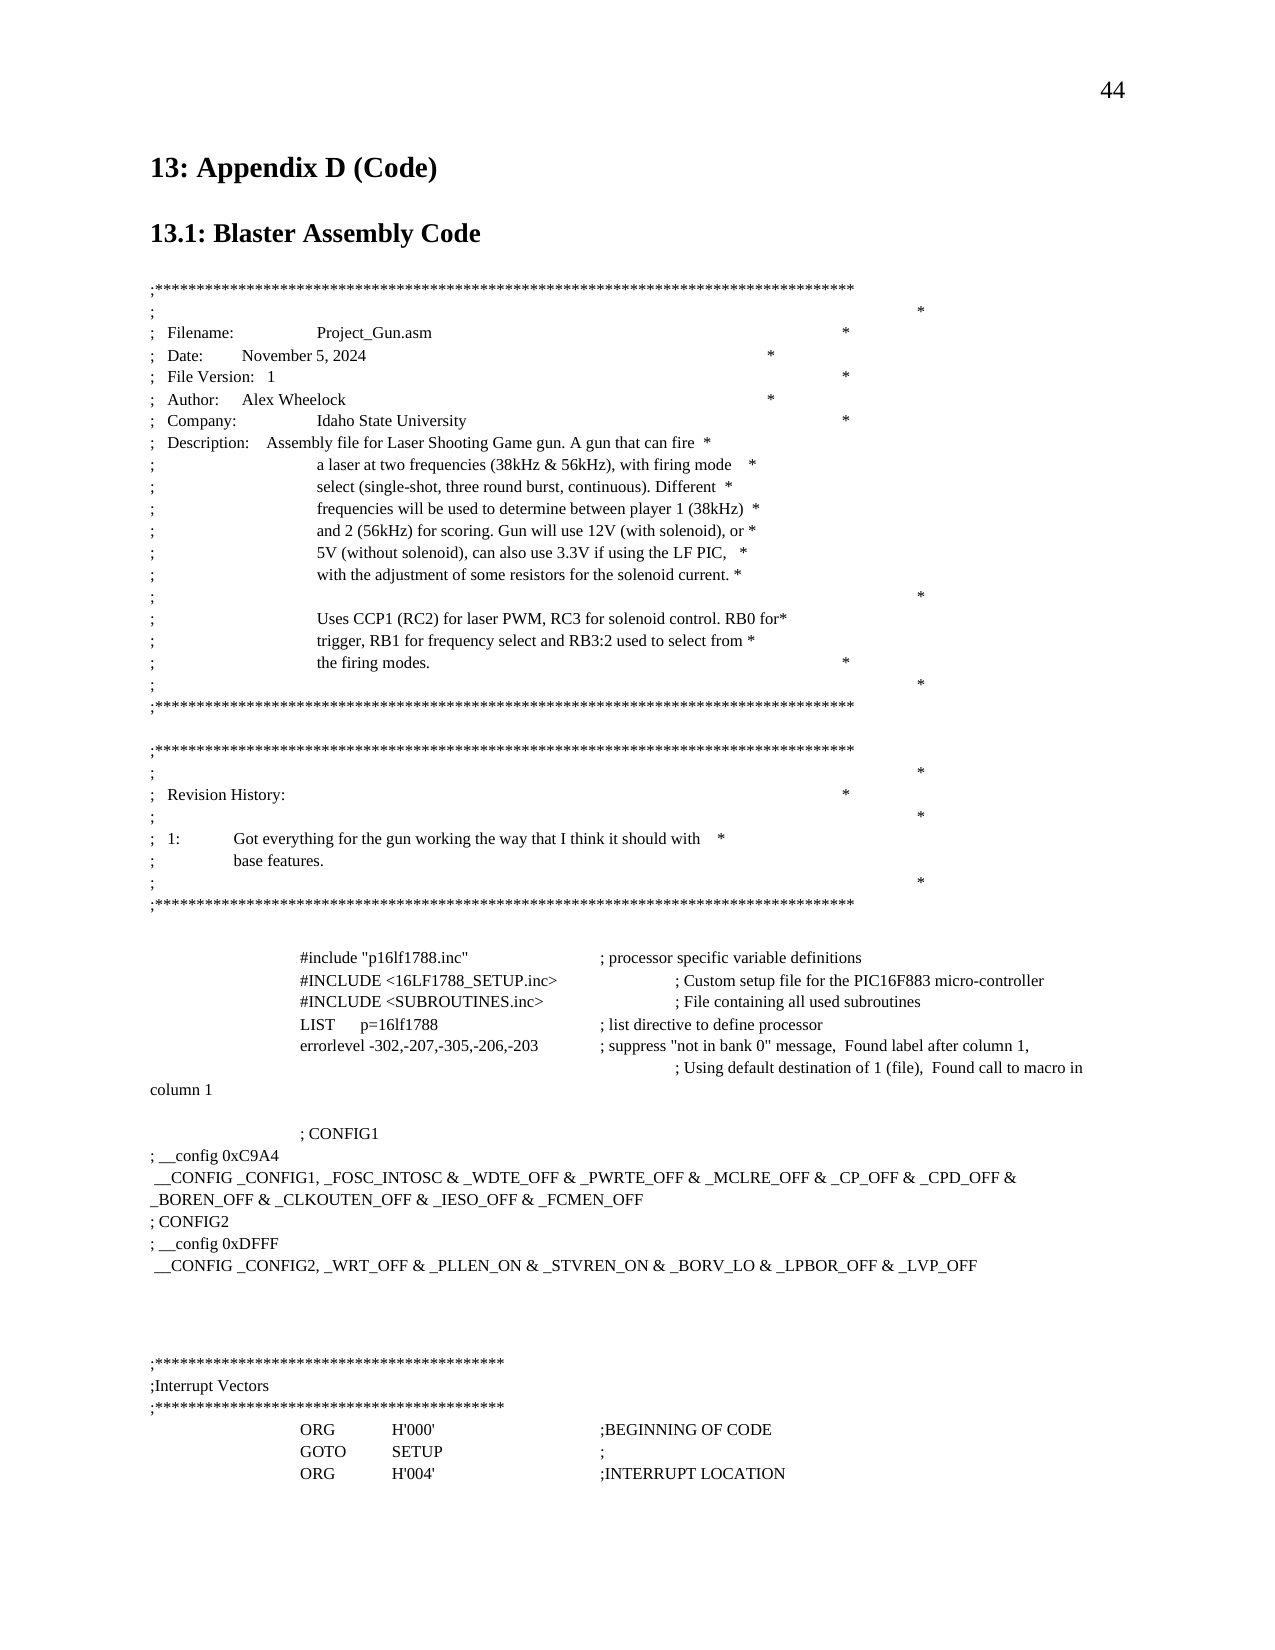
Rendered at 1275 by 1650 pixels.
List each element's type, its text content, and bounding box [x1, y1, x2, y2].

text ; Filename: Project_Gun.asm * [150, 323, 1125, 342]
text __CONFIG _CONFIG2, _WRT_OFF & _PLLEN_ON & _STVREN_ON & _BORV_LO & _LPBOR_OFF & _LVP_OFF [150, 1256, 1125, 1275]
subtitle 13: Appendix D (Code) [150, 150, 1125, 183]
text ; Revision History: * [150, 785, 1125, 804]
text __CONFIG _CONFIG1, _FOSC_INTOSC & _WDTE_OFF & _PWRTE_OFF & _MCLRE_OFF & _CP_OFF & _CPD_OFF & _BOREN_OFF & _CLKOUTEN_OFF & _IESO_OFF & _FCMEN_OFF [150, 1168, 1125, 1209]
text ;************************************************************************************ [150, 895, 1125, 914]
text ; CONFIG2 [150, 1212, 1125, 1231]
text ORG H'000' ;BEGINNING OF CODE [150, 1419, 1125, 1439]
text errorlevel -302,-207,-305,-206,-203 ; suppress "not in bank 0" message, Found label after column 1, [150, 1036, 1125, 1055]
text ; Using default destination of 1 (file), Found call to macro in column 1 [150, 1058, 1125, 1099]
text ; frequencies will be used to determine between player 1 (38kHz) * [150, 499, 1125, 518]
text ; Author: Alex Wheelock * [150, 389, 1125, 408]
text LIST p=16lf1788 ; list directive to define processor [150, 1014, 1125, 1033]
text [150, 1397, 1125, 1417]
text ; File Version: 1 * [150, 367, 1125, 386]
text ; trigger, RB1 for frequency select and RB3:2 used to select from * [150, 631, 1125, 650]
text ; * [150, 675, 1125, 694]
text ; 1: Got everything for the gun working the way that I think it should with * [150, 829, 1125, 848]
text ; * [150, 587, 1125, 606]
text ; CONFIG1 [150, 1124, 1125, 1143]
text GOTO SETUP ; [150, 1441, 1125, 1461]
text ; * [150, 873, 1125, 892]
subtitle 13.1: Blaster Assembly Code [150, 217, 1125, 248]
text #INCLUDE <SUBROUTINES.inc> ; File containing all used subroutines [150, 992, 1125, 1011]
text ; * [150, 807, 1125, 826]
text ; and 2 (56kHz) for scoring. Gun will use 12V (with solenoid), or * [150, 521, 1125, 540]
text ; base features. [150, 851, 1125, 870]
text ; Uses CCP1 (RC2) for laser PWM, RC3 for solenoid control. RB0 for* [150, 609, 1125, 628]
text ; Description: Assembly file for Laser Shooting Game gun. A gun that can fire * [150, 433, 1125, 452]
text ; 5V (without solenoid), can also use 3.3V if using the LF PIC, * [150, 543, 1125, 562]
text ; select (single-shot, three round burst, continuous). Different * [150, 477, 1125, 496]
text ; a laser at two frequencies (38kHz & 56kHz), with firing mode * [150, 455, 1125, 474]
text ; * [150, 301, 1125, 321]
text ; the firing modes. * [150, 653, 1125, 672]
text ;************************************************************************************ [150, 697, 1125, 716]
text ;Interrupt Vectors [150, 1376, 1125, 1395]
text ; __config 0xDFFF [150, 1234, 1125, 1253]
text ; Date: November 5, 2024 * [150, 345, 1125, 364]
text ; with the adjustment of some resistors for the solenoid current. * [150, 565, 1125, 584]
text ; __config 0xC9A4 [150, 1146, 1125, 1165]
text ;************************************************************************************ [150, 741, 1125, 760]
text ; * [150, 763, 1125, 782]
text #include "p16lf1788.inc" ; processor specific variable definitions [150, 948, 1125, 967]
text ; Company: Idaho State University * [150, 411, 1125, 430]
text ;************************************************************************************ [150, 279, 1125, 298]
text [150, 1353, 1125, 1373]
text #INCLUDE <16LF1788_SETUP.inc> ; Custom setup file for the PIC16F883 micro-controller [150, 970, 1125, 989]
text ORG H'004' ;INTERRUPT LOCATION [150, 1463, 1125, 1483]
